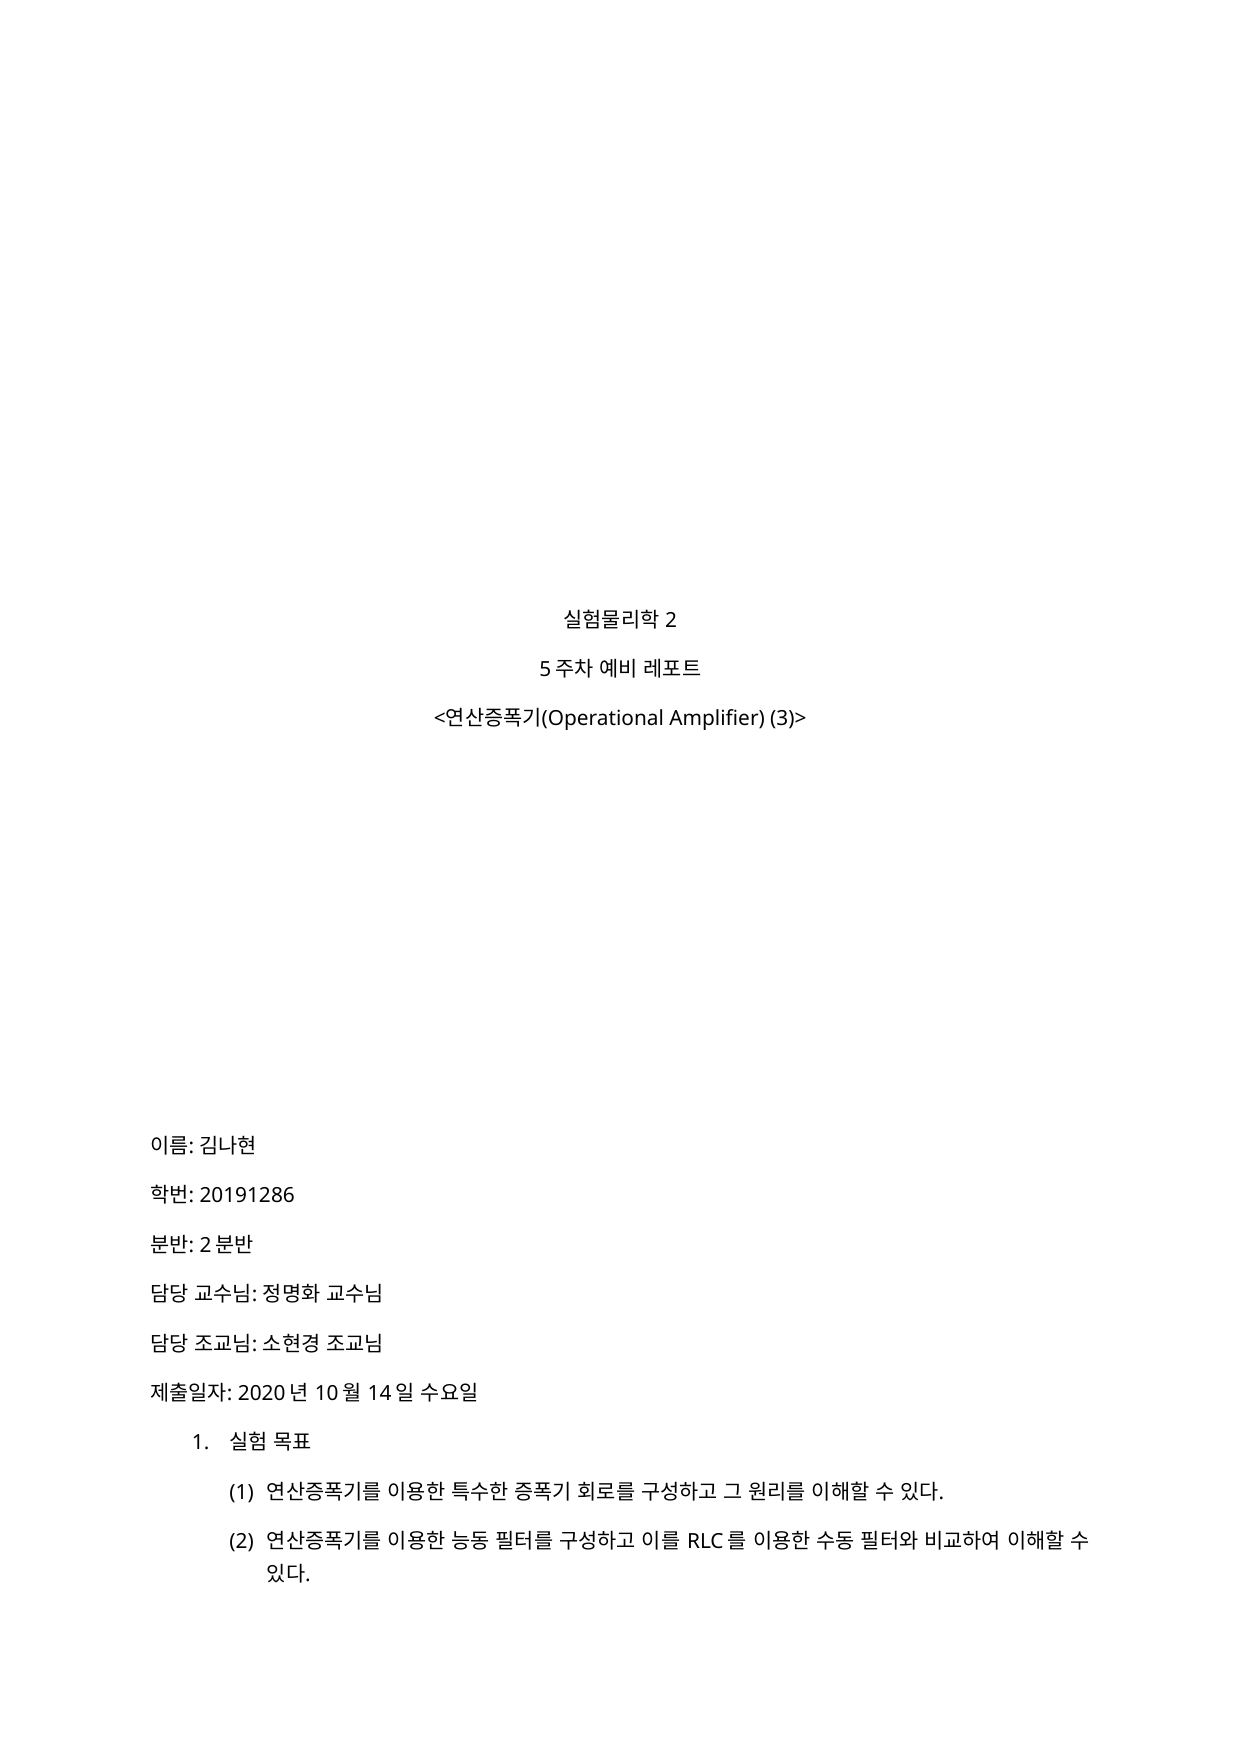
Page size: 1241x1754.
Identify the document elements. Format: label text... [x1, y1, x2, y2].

text 제출일자: 2020년 10월 14일 수요일 [150, 1376, 1090, 1406]
list 연산증폭기를 이용한 특수한 증폭기 회로를 구성하고 그 원리를 이해할 수 있다. [229, 1475, 1090, 1505]
text 이름: 김나현 [150, 1129, 1090, 1159]
text 학번: 20191286 [150, 1179, 1090, 1209]
text 5주차 예비 레포트 [150, 652, 1090, 682]
list 실험 목표 [192, 1426, 1090, 1456]
list 연산증폭기를 이용한 능동 필터를 구성하고 이를 RLC를 이용한 수동 필터와 비교하여 이해할 수 있다. [229, 1524, 1090, 1587]
text 분반: 2분반 [150, 1228, 1090, 1258]
text 담당 교수님: 정명화 교수님 [150, 1277, 1090, 1308]
text 담당 조교님: 소현경 조교님 [150, 1327, 1090, 1357]
text 실험물리학 2 [150, 603, 1090, 633]
text <연산증폭기(Operational Amplifier) (3)> [150, 702, 1090, 732]
